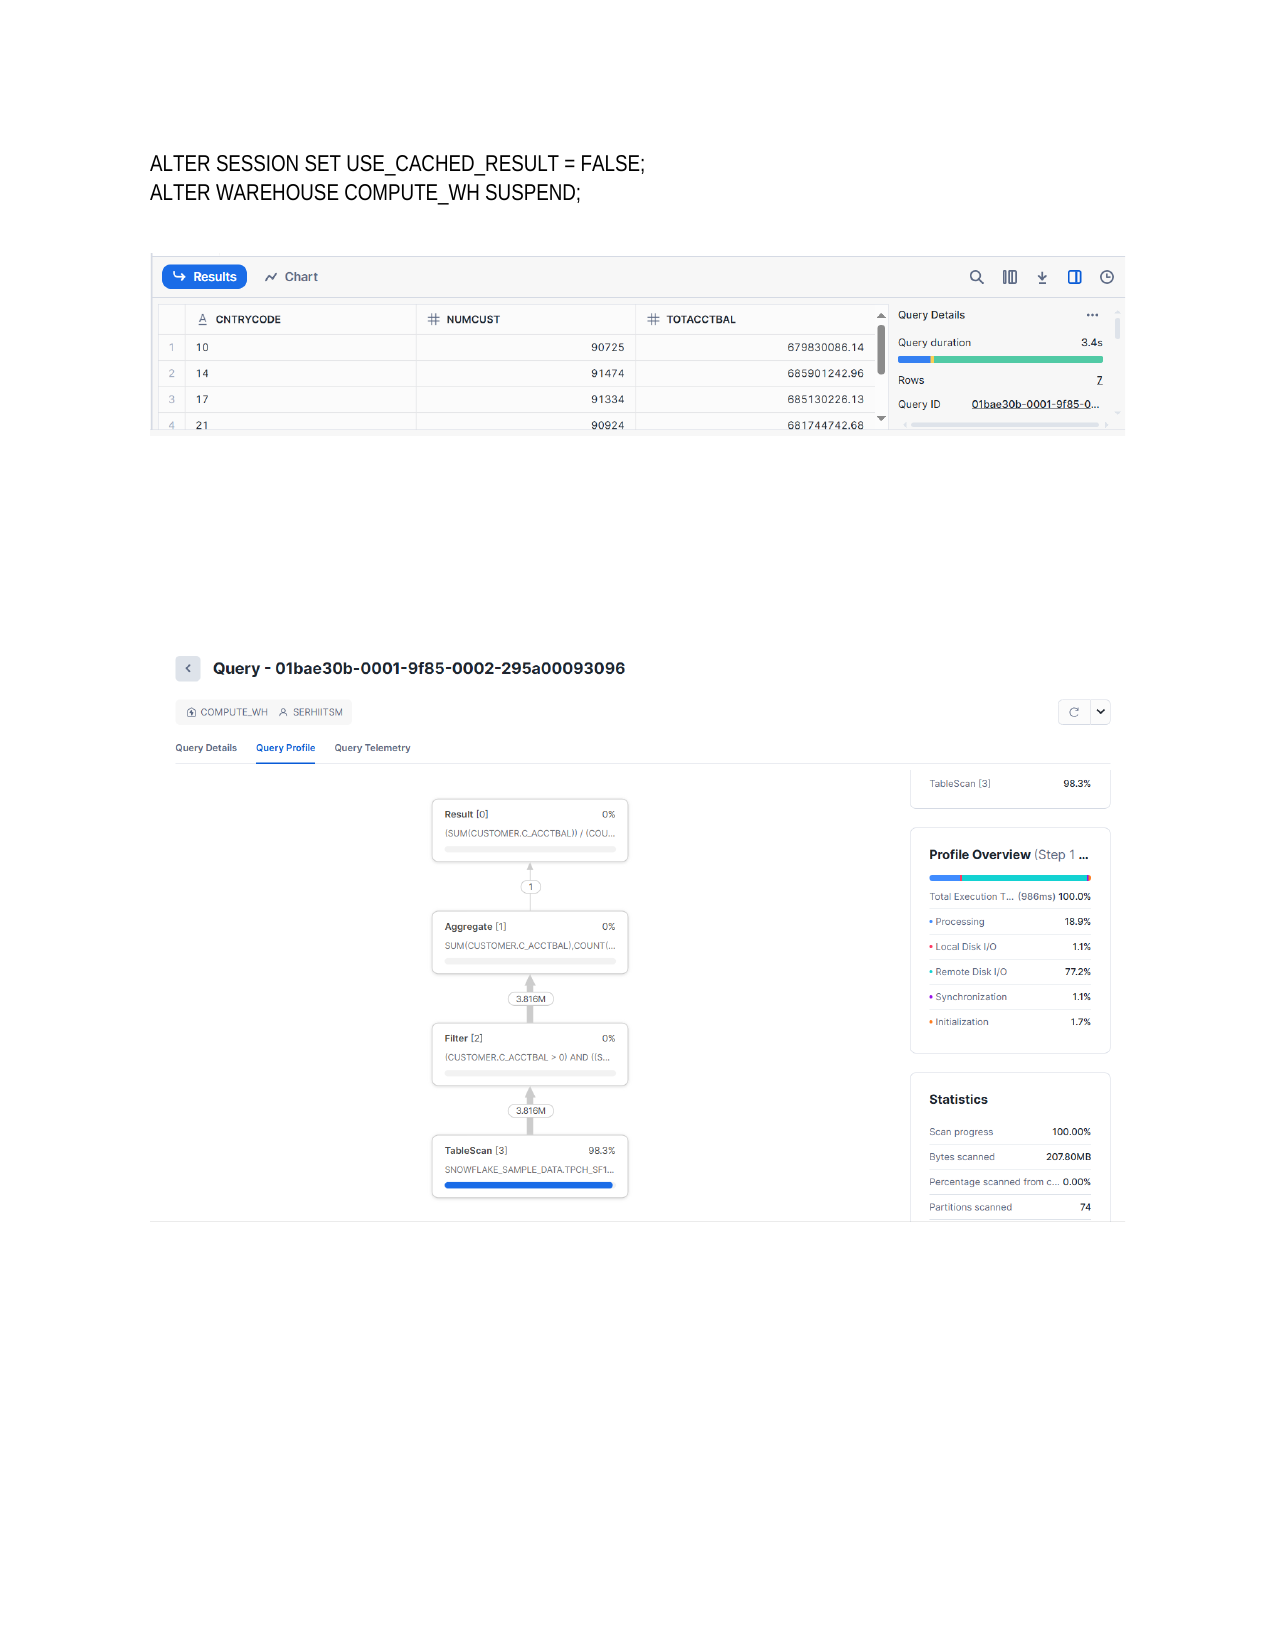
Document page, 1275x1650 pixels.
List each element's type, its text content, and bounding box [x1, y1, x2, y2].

text ALTER SESSION SET USE_CACHED_RESULT = FALSE; [150, 150, 1125, 176]
picture [150, 253, 1125, 436]
text ALTER WAREHOUSE COMPUTE_WH SUSPEND; [150, 178, 1125, 205]
picture [150, 641, 1125, 1222]
